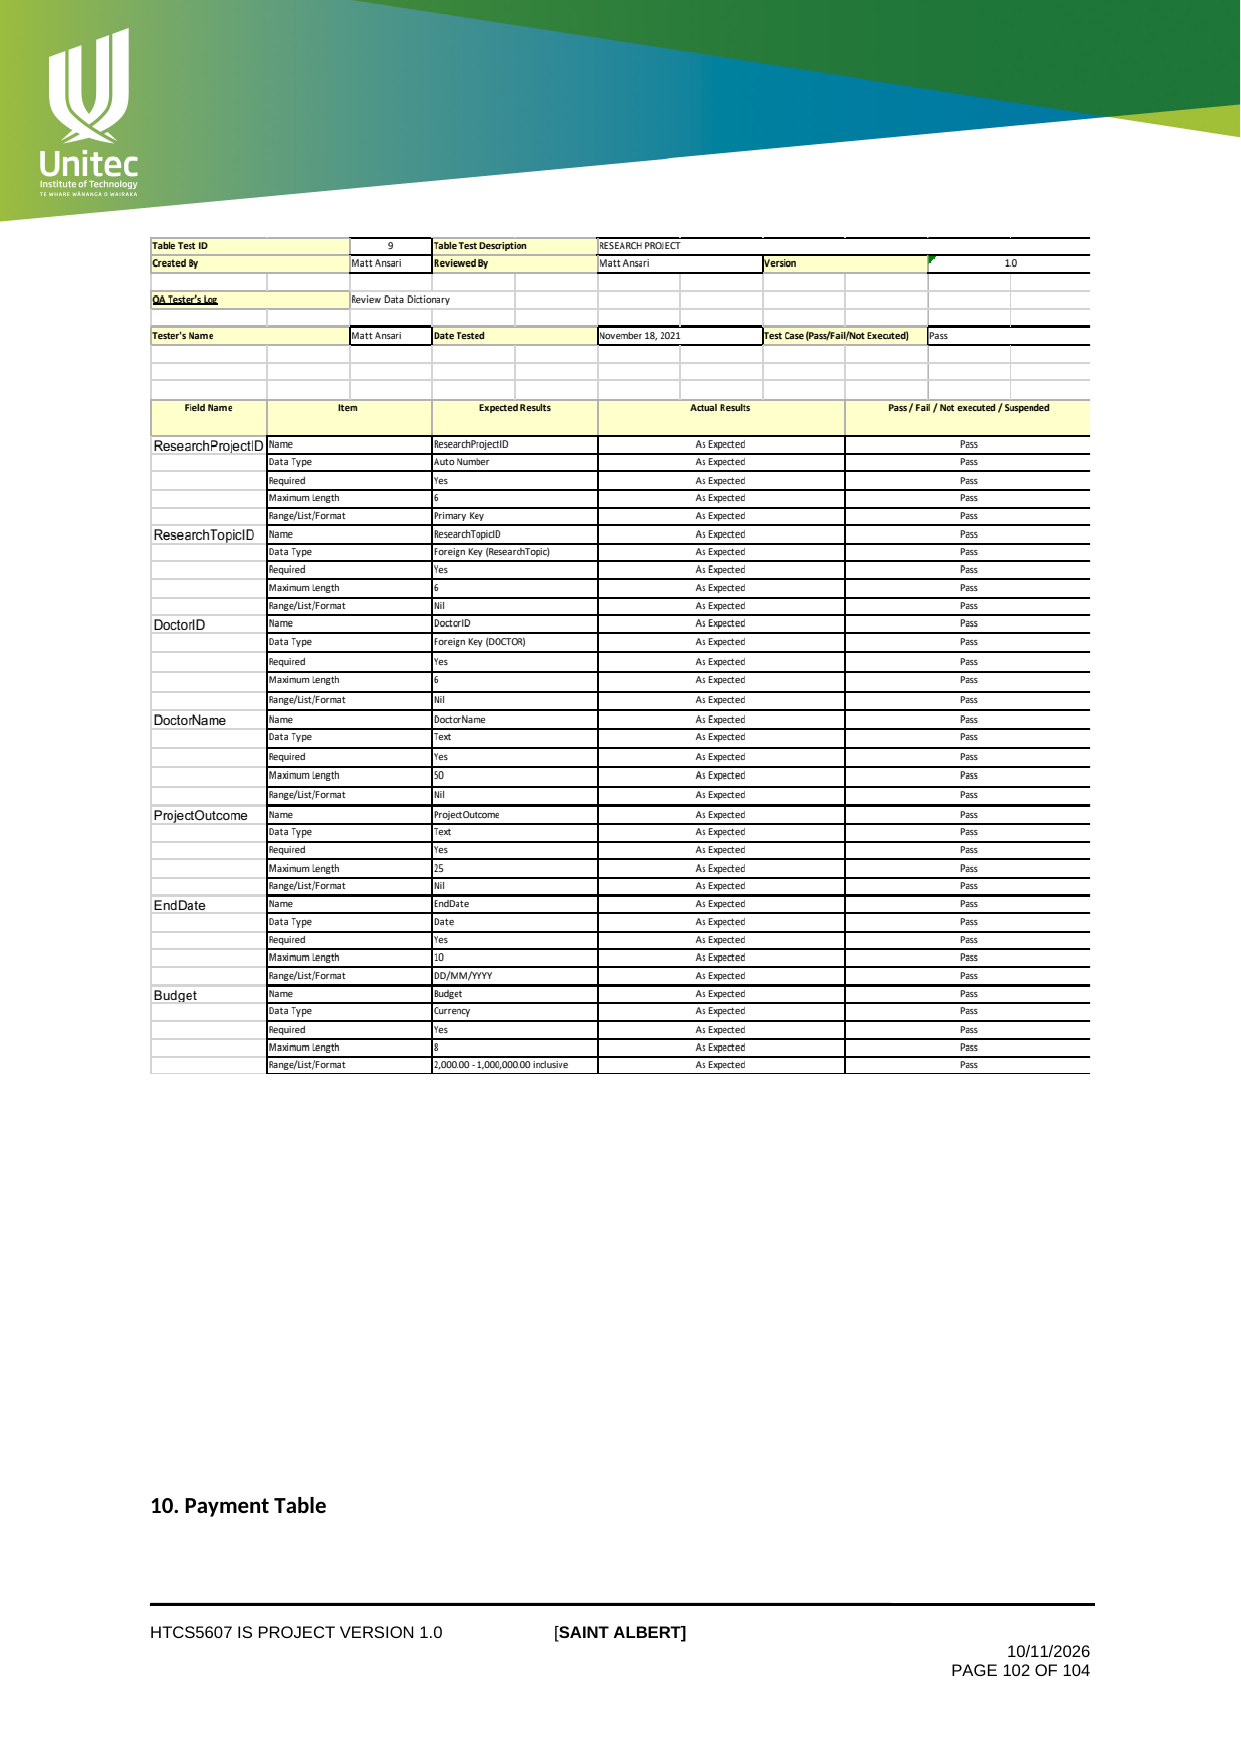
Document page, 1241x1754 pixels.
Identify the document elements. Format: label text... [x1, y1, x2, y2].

text 10. Payment Table [150, 1491, 1090, 1519]
picture [0, 0, 1241, 238]
